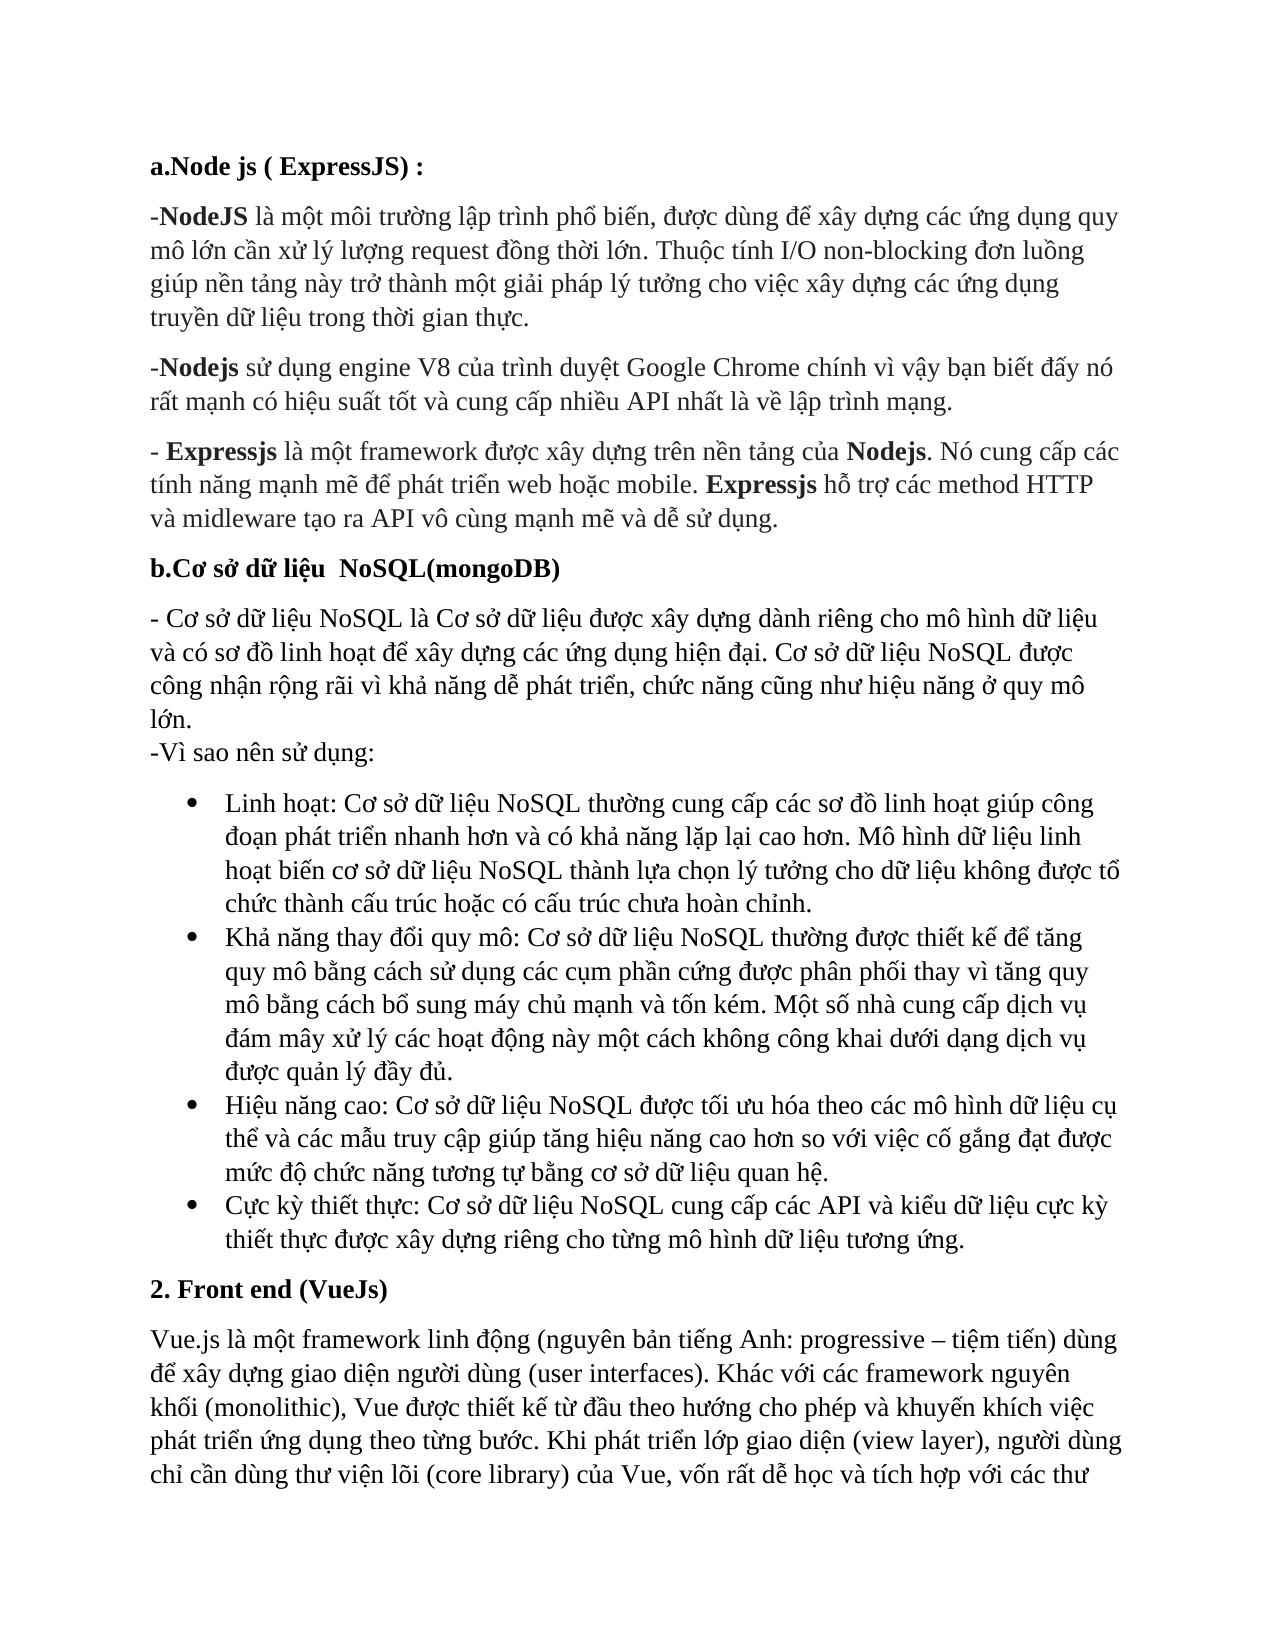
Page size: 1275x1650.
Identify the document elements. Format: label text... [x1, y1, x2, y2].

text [150, 1323, 1125, 1489]
text a.Node js ( ExpressJS) : [150, 150, 1125, 181]
text - Expressjs là một framework được xây dựng trên nền tảng của Nodejs. Nó cung cấp các tính năng mạnh mẽ để phát triển web hoặc mobile. Expressjs hỗ trợ các method HTTP và midleware tạo ra API vô cùng mạnh mẽ và dễ sử dụng. [150, 435, 1125, 533]
list Hiệu năng cao: Cơ sở dữ liệu NoSQL được tối ưu hóa theo các mô hình dữ liệu cụ thể và các mẫu truy cập giúp tăng hiệu năng cao hơn so với việc cố gắng đạt được mức độ chức năng tương tự bằng cơ sở dữ liệu quan hệ. [187, 1089, 1125, 1187]
text - Cơ sở dữ liệu NoSQL là Cơ sở dữ liệu được xây dựng dành riêng cho mô hình dữ liệu và có sơ đồ linh hoạt để xây dựng các ứng dụng hiện đại. Cơ sở dữ liệu NoSQL được công nhận rộng rãi vì khả năng dễ phát triển, chức năng cũng như hiệu năng ở quy mô lớn. -Vì sao nên sử dụng: [150, 602, 1125, 768]
text -Nodejs sử dụng engine V8 của trình duyệt Google Chrome chính vì vậy bạn biết đấy nó rất mạnh có hiệu suất tốt và cung cấp nhiều API nhất là về lập trình mạng. [150, 351, 1125, 416]
list Khả năng thay đổi quy mô: Cơ sở dữ liệu NoSQL thường được thiết kế để tăng quy mô bằng cách sử dụng các cụm phần cứng được phân phối thay vì tăng quy mô bằng cách bổ sung máy chủ mạnh và tốn kém. Một số nhà cung cấp dịch vụ đám mây xử lý các hoạt động này một cách không công khai dưới dạng dịch vụ được quản lý đầy đủ. [187, 921, 1125, 1086]
text b.Cơ sở dữ liệu NoSQL(mongoDB) [150, 552, 1125, 583]
text 2. Front end (VueJs) [150, 1273, 1125, 1304]
list Linh hoạt: Cơ sở dữ liệu NoSQL thường cung cấp các sơ đồ linh hoạt giúp công đoạn phát triển nhanh hơn và có khả năng lặp lại cao hơn. Mô hình dữ liệu linh hoạt biến cơ sở dữ liệu NoSQL thành lựa chọn lý tưởng cho dữ liệu không được tổ chức thành cấu trúc hoặc có cấu trúc chưa hoàn chỉnh. [187, 787, 1125, 918]
text -NodeJS là một môi trường lập trình phổ biến, được dùng để xây dựng các ứng dụng quy mô lớn cần xử lý lượng request đồng thời lớn. Thuộc tính I/O non-blocking đơn luồng giúp nền tảng này trở thành một giải pháp lý tưởng cho việc xây dựng các ứng dụng truyền dữ liệu trong thời gian thực. [150, 200, 1125, 332]
list Cực kỳ thiết thực: Cơ sở dữ liệu NoSQL cung cấp các API và kiểu dữ liệu cực kỳ thiết thực được xây dựng riêng cho từng mô hình dữ liệu tương ứng. [187, 1189, 1125, 1254]
